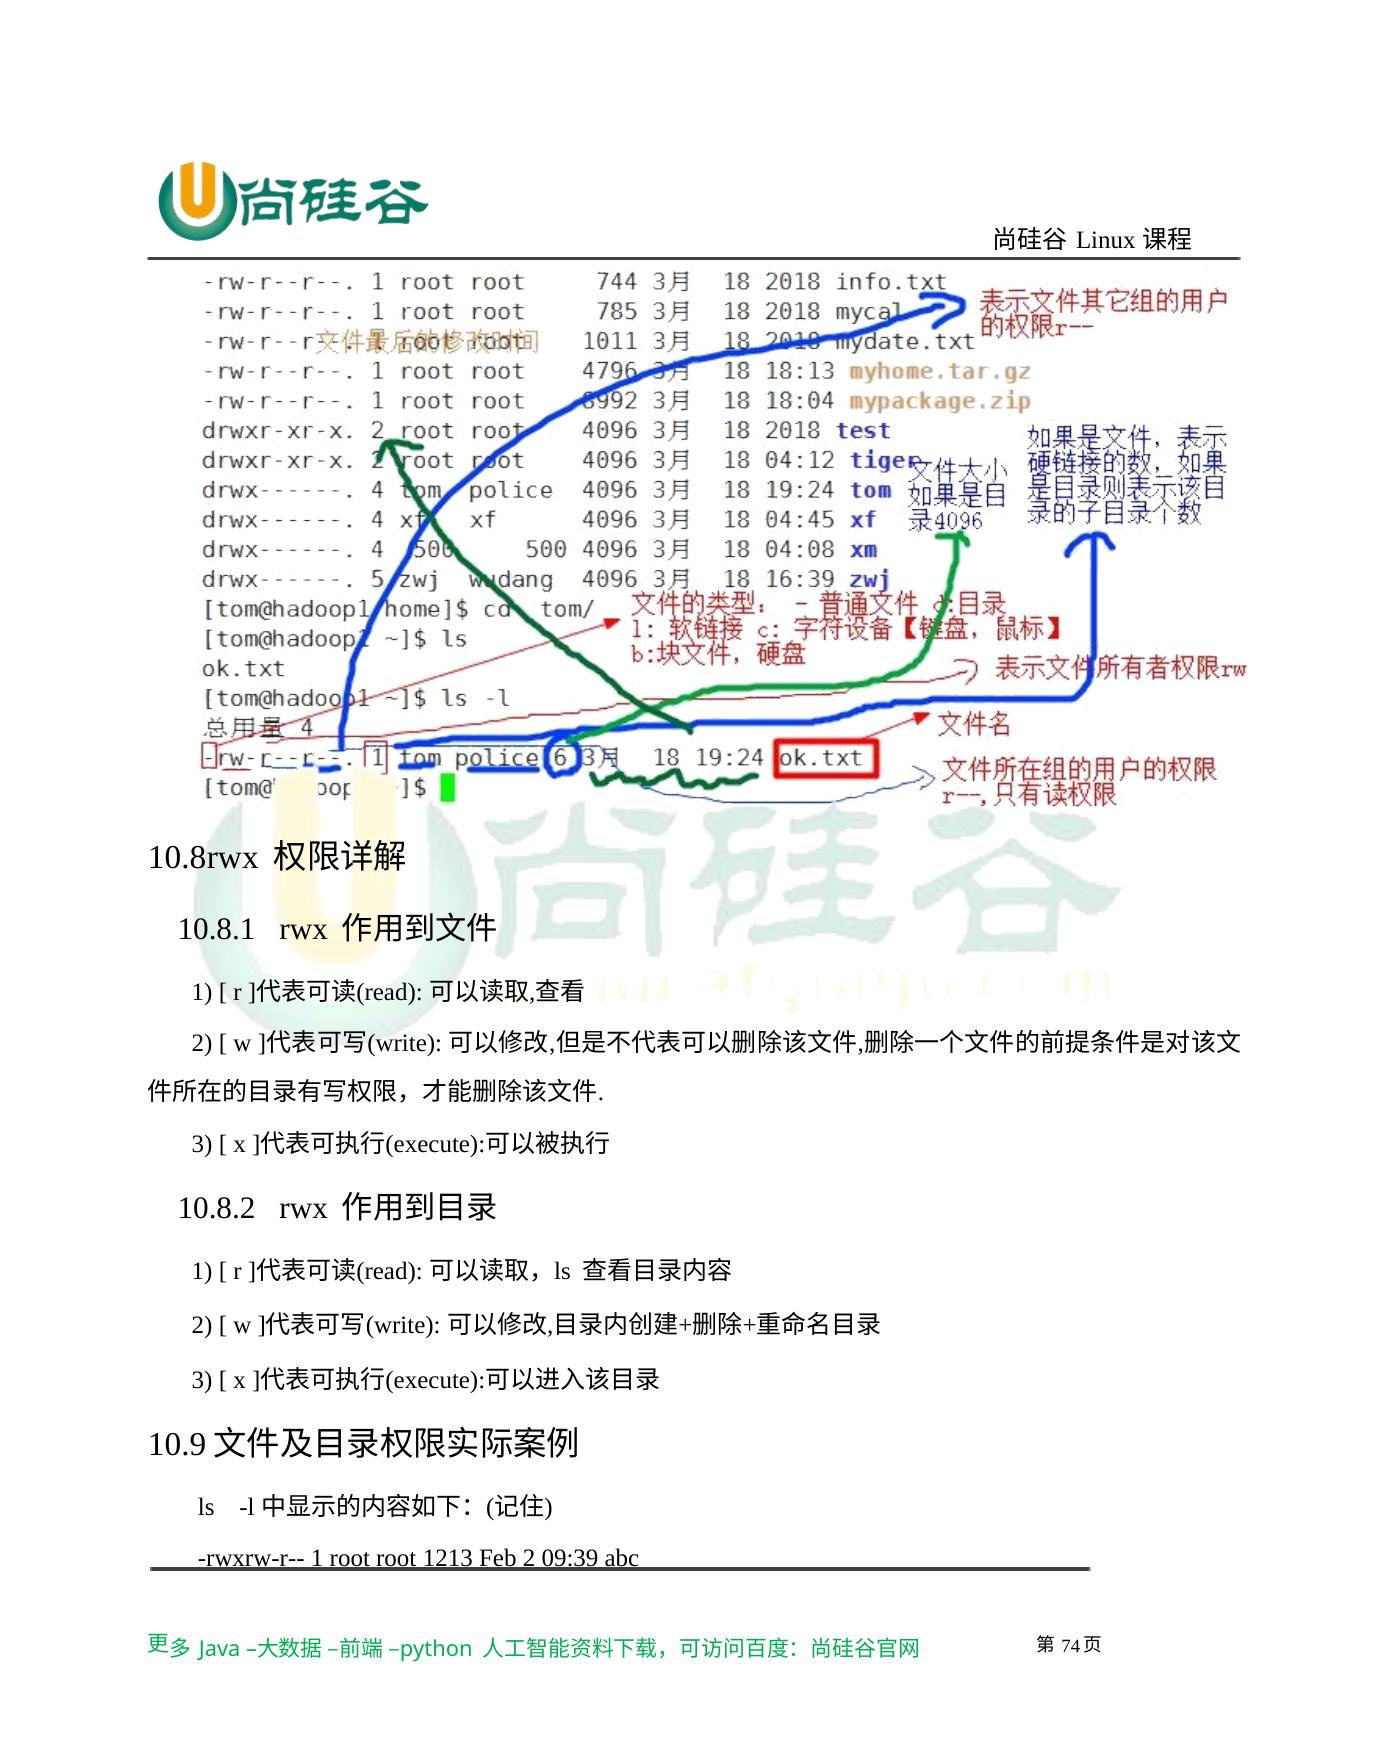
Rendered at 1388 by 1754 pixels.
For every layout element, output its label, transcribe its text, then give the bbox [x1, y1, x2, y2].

picture [150, 1567, 198, 1571]
picture [147, 153, 436, 249]
text 10.9文件及目录权限实际案例 [148, 1417, 1335, 1465]
list [ w ]代表可写(write): 可以修改,目录内创建+删除+重命名目录 [191, 1305, 1335, 1341]
text 10.8.2 rwx作用到目录 [177, 1182, 1335, 1227]
text -rwxrw-r-- 1 root root 1213 Feb 2 09:39 abc [198, 1543, 1335, 1572]
text ls -l 中显示的内容如下：(记住) [198, 1487, 1335, 1523]
list [ x ]代表可执行(execute):可以被执行 [148, 1124, 1335, 1160]
text 10.8rwx权限详解 [148, 829, 1335, 878]
text 尚硅谷Linux 课程 [993, 224, 1335, 255]
list [ r ]代表可读(read): 可以读取，ls查看目录内容 [191, 1250, 1335, 1287]
list [ r ]代表可读(read): 可以读取,查看 [148, 972, 1335, 1008]
list [ x ]代表可执行(execute):可以进入该目录 [191, 1359, 1335, 1396]
list [ w ]代表可写(write): 可以修改,但是不代表可以删除该文件,删除一个文件的前提条件是对该文件所在的目录有写权限，才能删除该文件. [148, 1012, 1241, 1110]
picture [147, 268, 1253, 1089]
text 10.8.1 rwx作用到文件 [177, 903, 1335, 948]
text 更多Java –大数据 –前端 –python人工智能资料下载，可访问百度：尚硅谷官网 第74页 [148, 1626, 1335, 1664]
